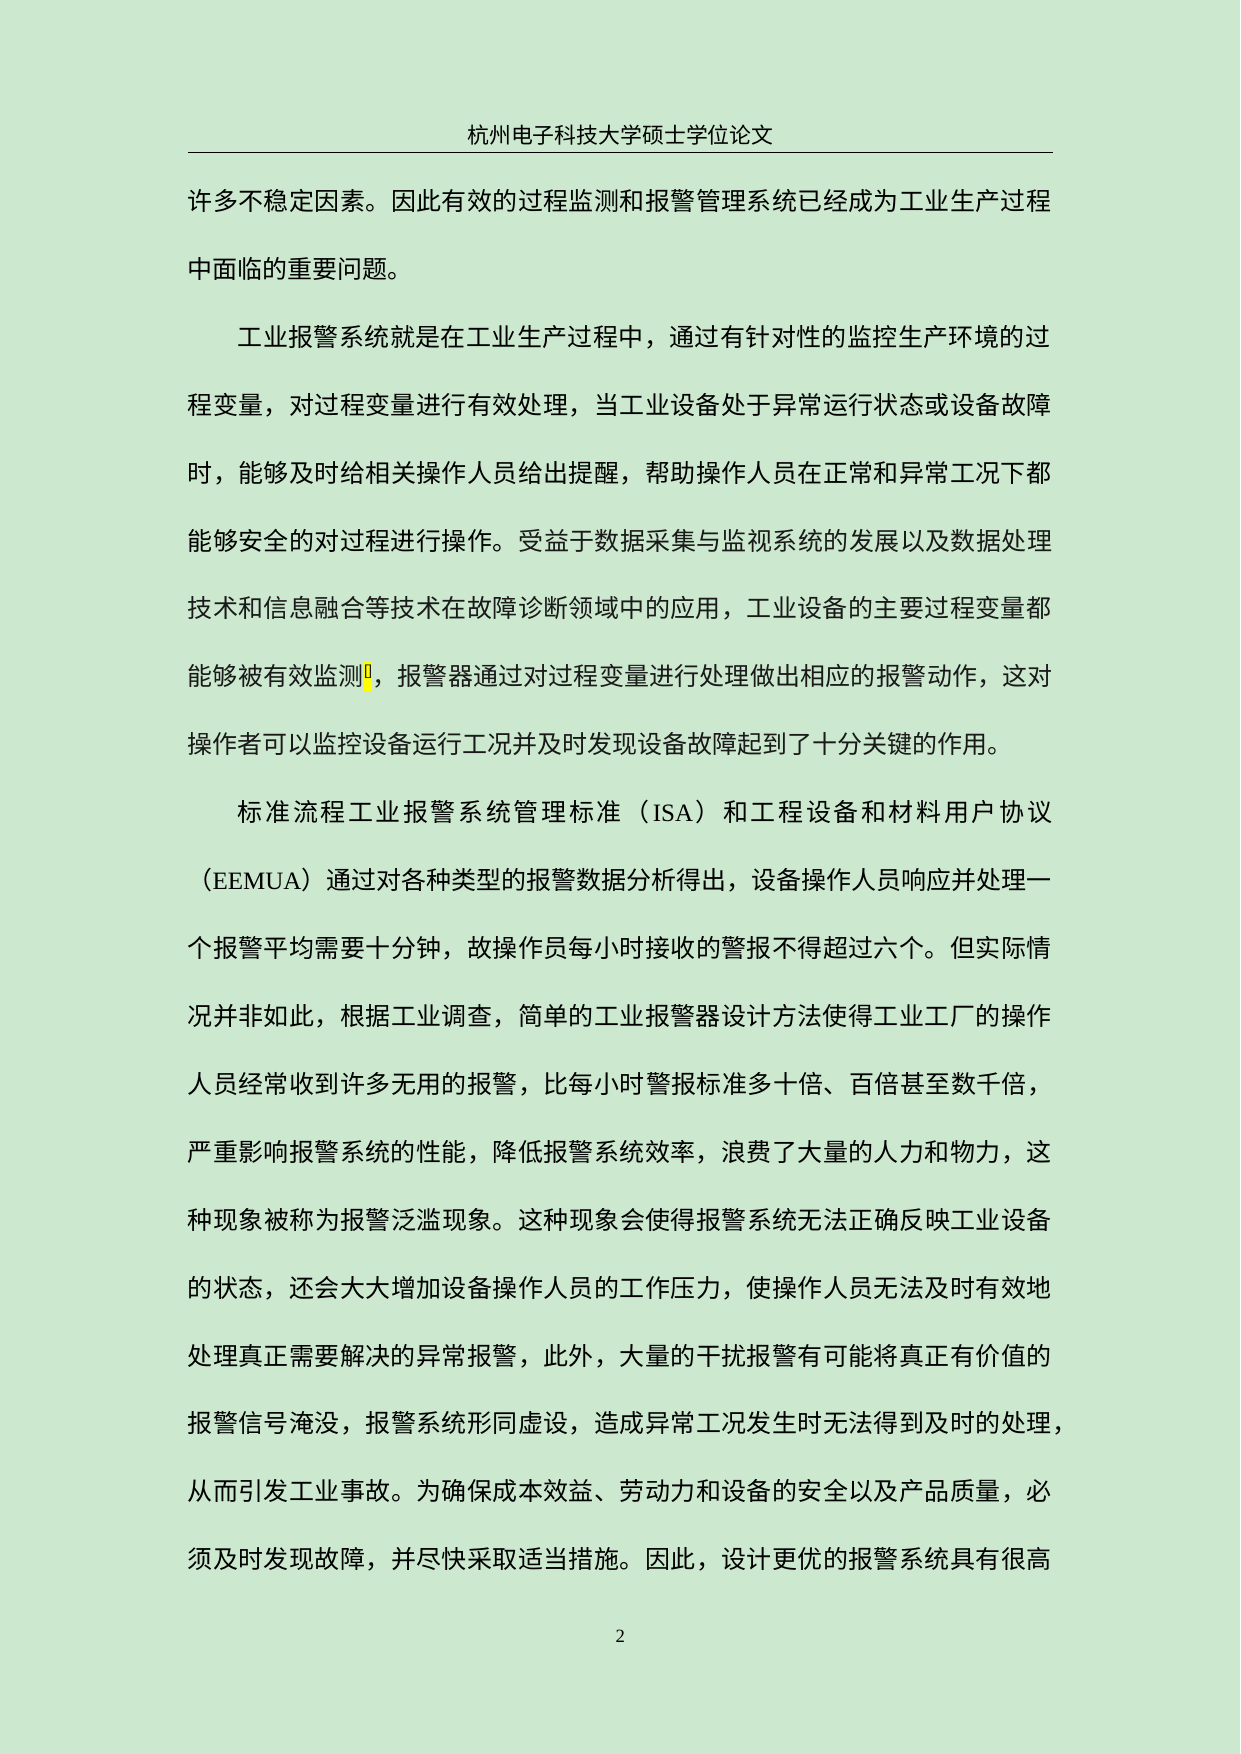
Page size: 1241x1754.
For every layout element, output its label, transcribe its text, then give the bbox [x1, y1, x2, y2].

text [187, 166, 1053, 301]
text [187, 777, 1053, 1592]
text 工业报警系统就是在工业生产过程中，通过有针对性的监控生产环境的过程变量，对过程变量进行有效处理，当工业设备处于异常运行状态或设备故障时，能够及时给相关操作人员给出提醒，帮助操作人员在正常和异常工况下都能够安全的对过程进行操作。受益于数据采集与监视系统的发展以及数据处理技术和信息融合等技术在故障诊断领域中的应用，工业设备的主要过程变量都能够被有效监测[]，报警器通过对过程变量进行处理做出相应的报警动作，这对操作者可以监控设备运行工况并及时发现设备故障起到了十分关键的作用。 [187, 301, 1053, 777]
